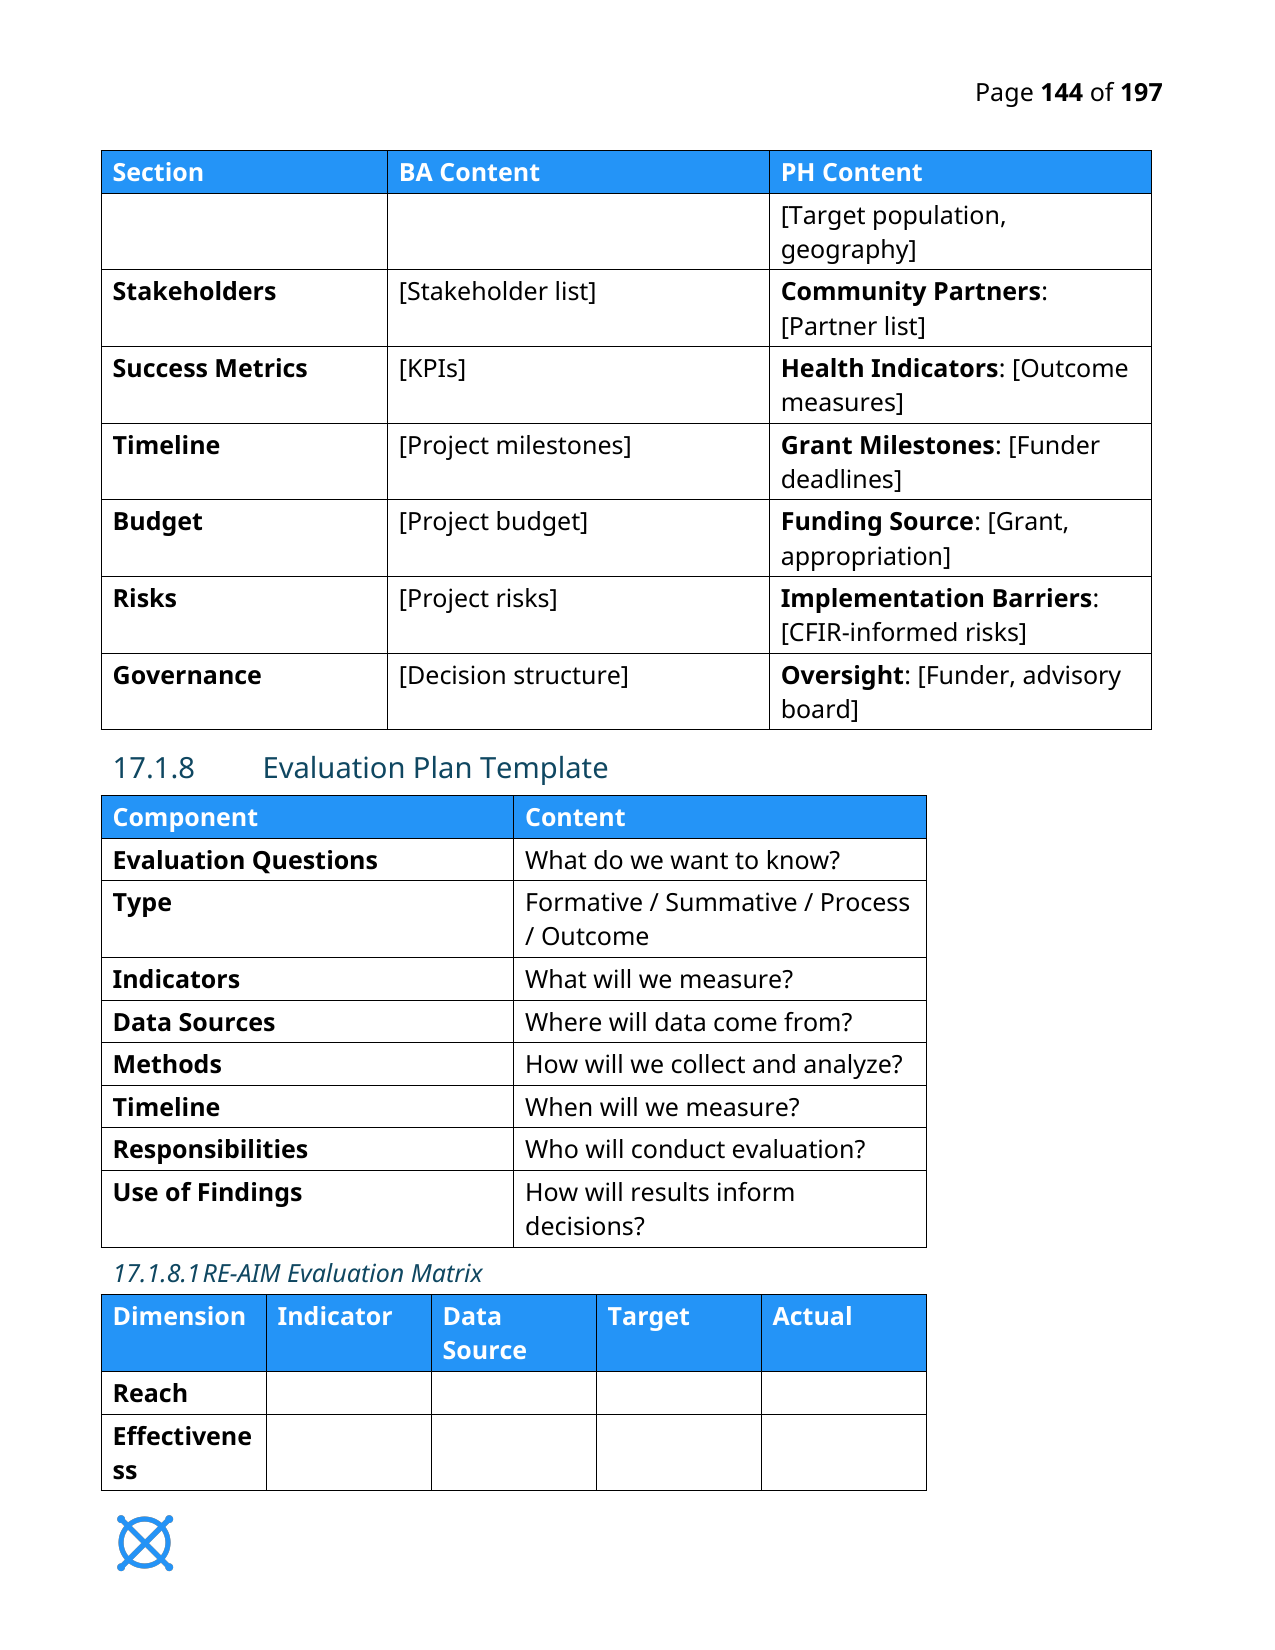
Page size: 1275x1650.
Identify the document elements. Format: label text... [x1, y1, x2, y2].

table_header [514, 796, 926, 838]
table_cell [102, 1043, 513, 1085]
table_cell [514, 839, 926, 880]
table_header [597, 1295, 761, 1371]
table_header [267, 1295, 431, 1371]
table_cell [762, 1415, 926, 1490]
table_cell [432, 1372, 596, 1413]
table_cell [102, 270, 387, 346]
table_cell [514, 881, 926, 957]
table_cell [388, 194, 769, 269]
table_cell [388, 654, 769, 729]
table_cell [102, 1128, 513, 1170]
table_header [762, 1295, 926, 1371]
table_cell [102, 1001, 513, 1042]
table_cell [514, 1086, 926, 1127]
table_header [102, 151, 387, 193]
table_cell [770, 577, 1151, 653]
subtitle RE-AIM Evaluation Matrix [112, 1256, 1162, 1290]
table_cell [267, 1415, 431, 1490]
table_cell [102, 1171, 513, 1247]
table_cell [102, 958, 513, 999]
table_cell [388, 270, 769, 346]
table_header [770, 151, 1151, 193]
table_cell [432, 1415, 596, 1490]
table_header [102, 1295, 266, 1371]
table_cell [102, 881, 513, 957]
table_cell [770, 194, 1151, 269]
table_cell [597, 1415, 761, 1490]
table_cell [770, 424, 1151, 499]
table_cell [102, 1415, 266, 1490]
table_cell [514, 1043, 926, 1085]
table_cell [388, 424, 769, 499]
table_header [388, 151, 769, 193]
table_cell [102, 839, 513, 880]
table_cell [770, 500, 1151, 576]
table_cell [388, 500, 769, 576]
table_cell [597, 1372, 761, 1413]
subtitle Evaluation Plan Template [112, 747, 1162, 787]
picture [112, 1511, 177, 1575]
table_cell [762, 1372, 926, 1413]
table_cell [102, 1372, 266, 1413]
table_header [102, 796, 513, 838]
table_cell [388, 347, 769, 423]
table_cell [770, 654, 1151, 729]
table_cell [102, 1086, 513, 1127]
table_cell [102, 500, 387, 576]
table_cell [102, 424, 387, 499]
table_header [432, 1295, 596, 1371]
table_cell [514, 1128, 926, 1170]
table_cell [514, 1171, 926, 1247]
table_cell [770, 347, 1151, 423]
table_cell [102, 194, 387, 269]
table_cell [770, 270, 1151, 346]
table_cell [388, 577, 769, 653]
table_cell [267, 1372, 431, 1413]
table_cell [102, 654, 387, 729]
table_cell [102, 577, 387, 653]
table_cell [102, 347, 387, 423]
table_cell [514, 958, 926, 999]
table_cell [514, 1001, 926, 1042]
